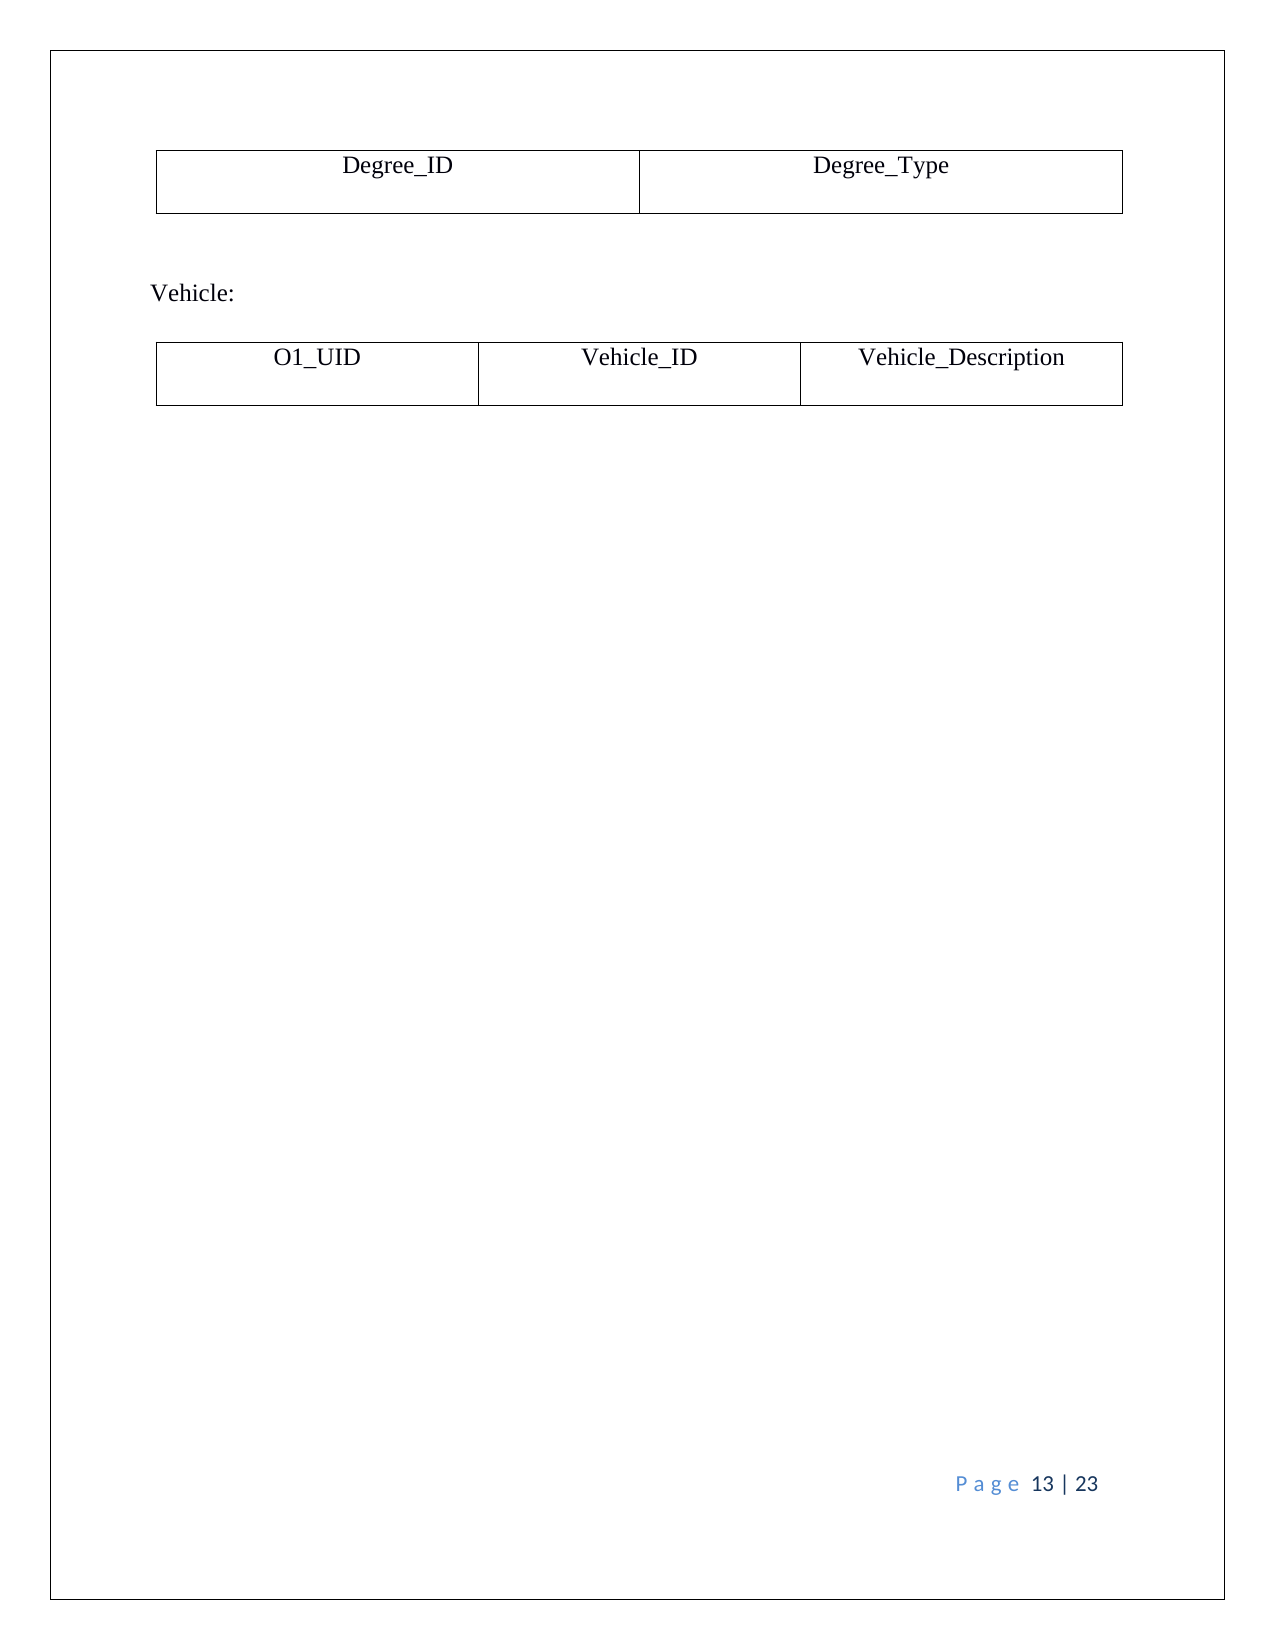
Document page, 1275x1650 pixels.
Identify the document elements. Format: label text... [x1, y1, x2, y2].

table_header Degree_ID [157, 151, 639, 213]
table_header Vehicle_Description [801, 343, 1122, 405]
text Vehicle: [150, 278, 1125, 306]
table_header O1_UID [157, 343, 478, 405]
table_header Degree_Type [640, 151, 1122, 213]
table_header Vehicle_ID [479, 343, 800, 405]
